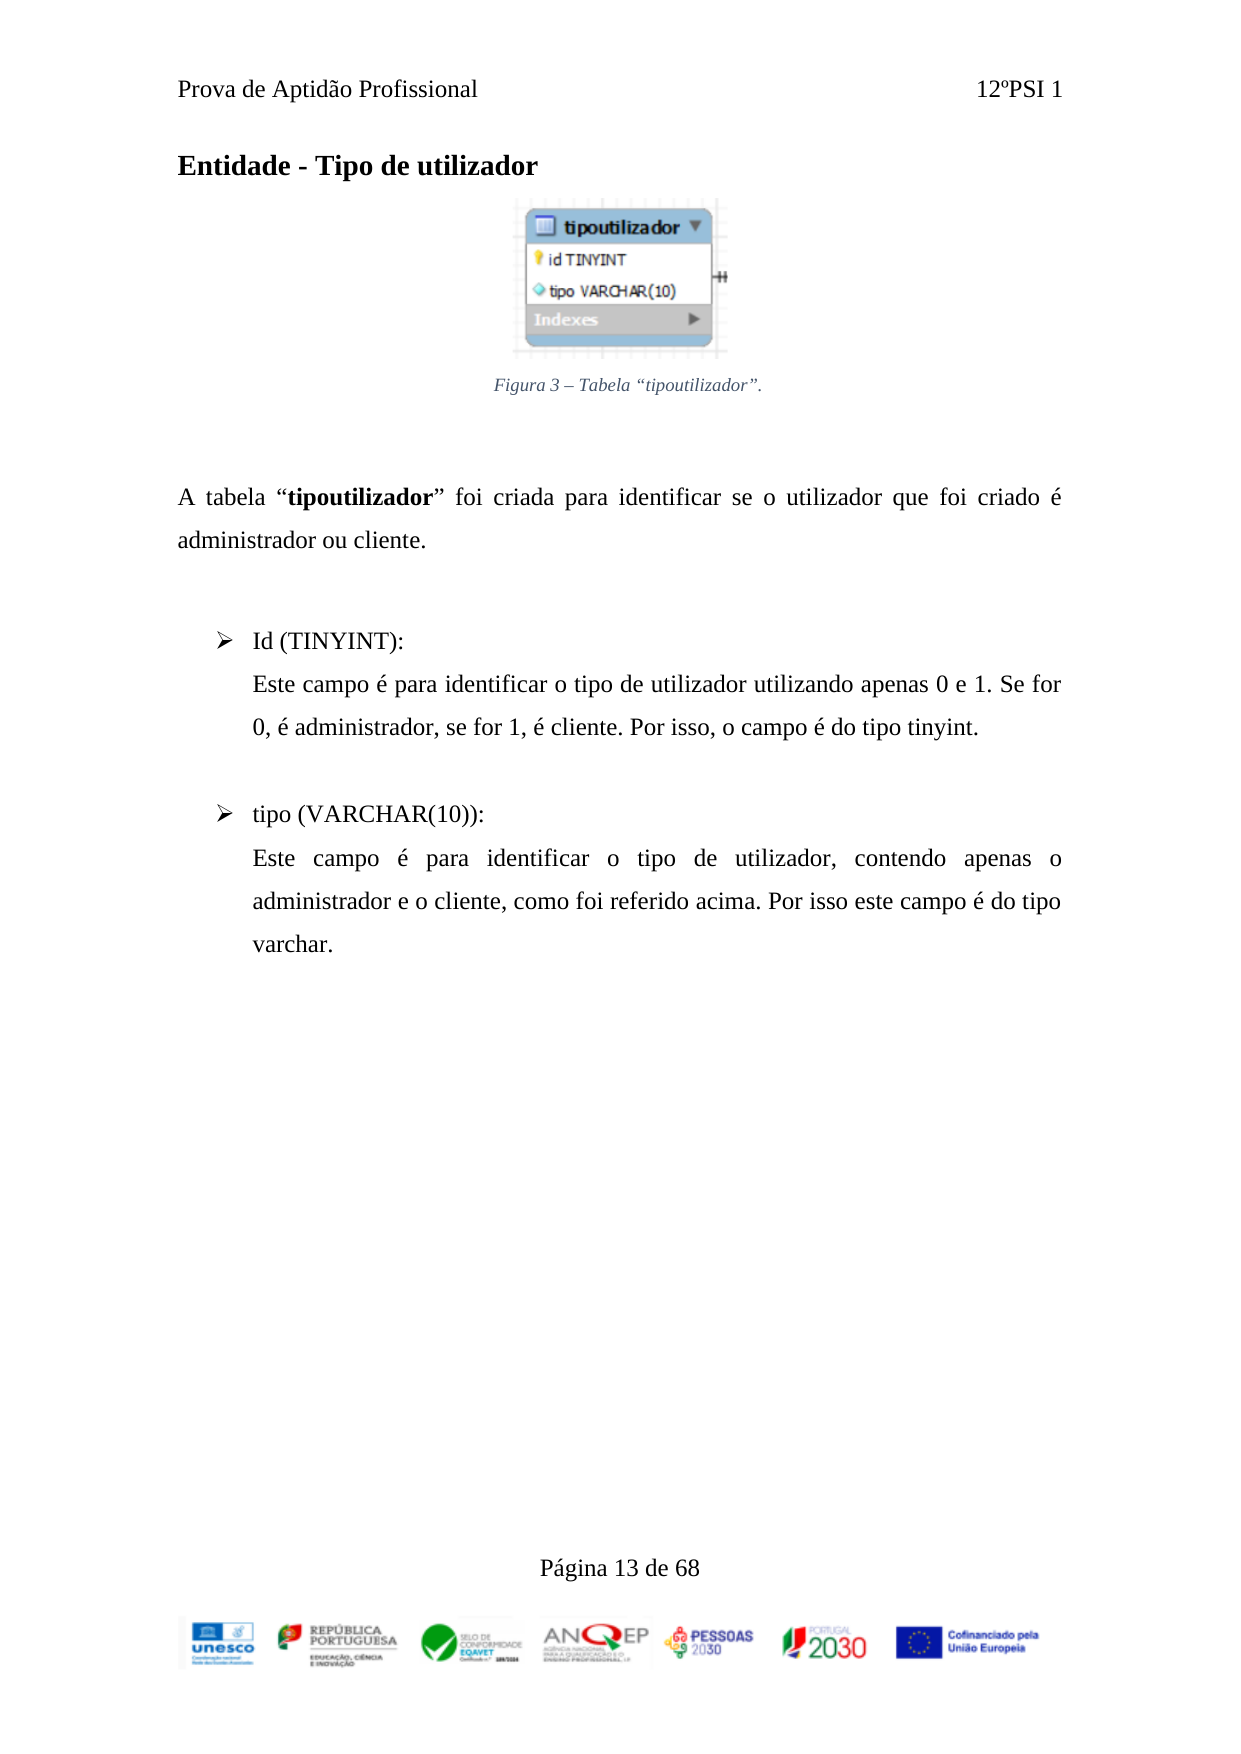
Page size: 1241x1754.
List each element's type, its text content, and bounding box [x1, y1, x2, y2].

list Este campo é para identificar o tipo de utilizador utilizando apenas 0 e 1. Se for 0, é administrador, se for 1, é cliente. Por isso, o campo é do tipo tinyint. [252, 669, 1063, 741]
text Figura 3 – Tabela “tipoutilizador”. [195, 374, 1063, 395]
list tipo (VARCHAR(10)): [215, 799, 1063, 828]
text Entidade - Tipo de utilizador [177, 148, 1063, 181]
list Este campo é para identificar o tipo de utilizador, contendo apenas o administrador e o cliente, como foi referido acima. Por isso este campo é do tipo varchar. [252, 843, 1063, 958]
picture [512, 198, 728, 359]
list Id (TINYINT): [215, 626, 1063, 655]
picture [177, 1615, 1084, 1677]
text A tabela “tipoutilizador” foi criada para identificar se o utilizador que foi criado é administrador ou cliente. [177, 482, 1063, 553]
